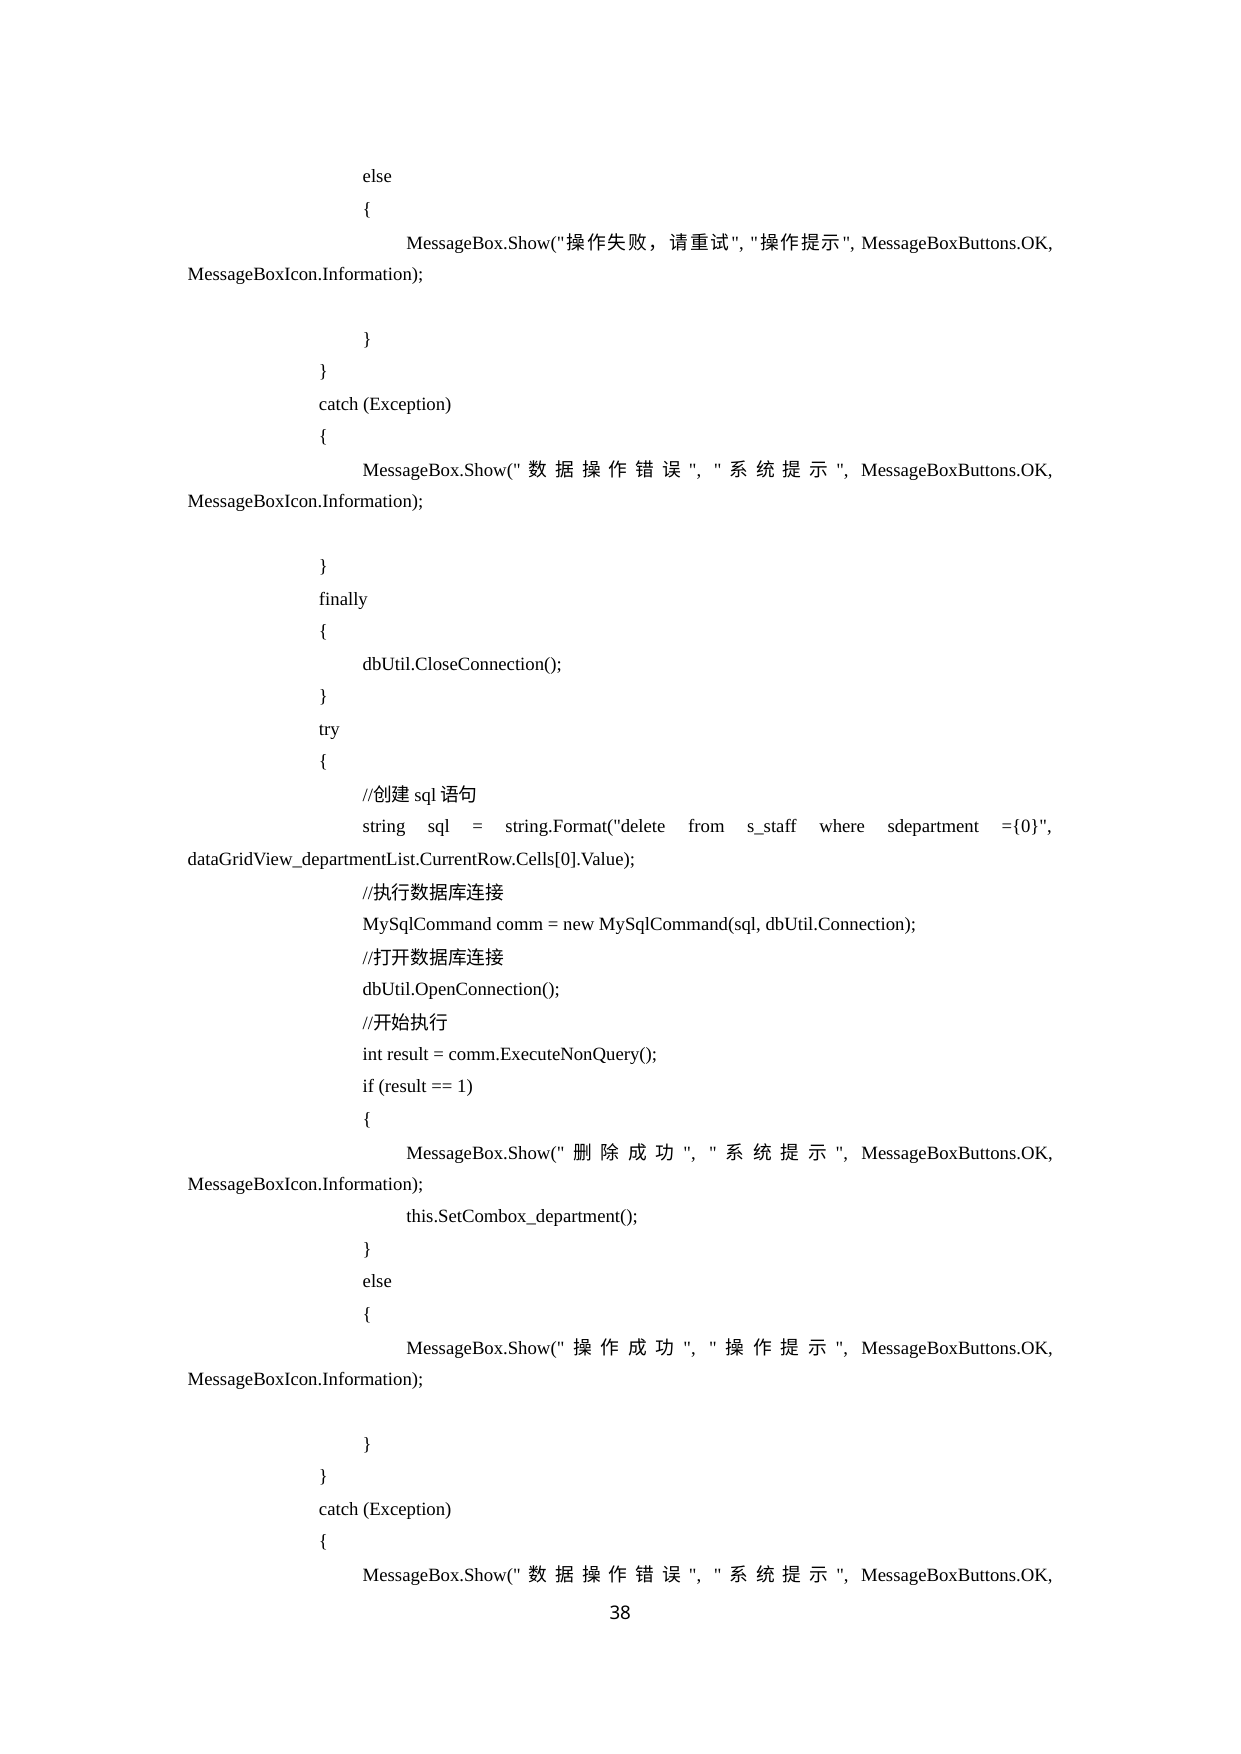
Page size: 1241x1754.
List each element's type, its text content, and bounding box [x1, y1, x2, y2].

list finally [187, 582, 1053, 615]
list { [187, 1297, 1053, 1330]
list { [187, 615, 1053, 647]
list MessageBox.Show("操作成功", "操作提示", MessageBoxButtons.OK, MessageBoxIcon.Information); [187, 1330, 1053, 1395]
list catch (Exception) [187, 387, 1053, 420]
list MessageBox.Show("数据操作错误", "系统提示", MessageBoxButtons.OK, MessageBoxIcon.Information); [187, 452, 1053, 517]
list } [187, 355, 1053, 387]
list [187, 1557, 1053, 1590]
list else [187, 1265, 1053, 1297]
list } [187, 680, 1053, 712]
list this.SetCombox_department(); [187, 1200, 1053, 1232]
list } [187, 550, 1053, 582]
list //执行数据库连接 [187, 875, 1053, 907]
list { [187, 192, 1053, 225]
list } [187, 1232, 1053, 1265]
list else [187, 160, 1053, 192]
list MessageBox.Show("操作失败，请重试", "操作提示", MessageBoxButtons.OK, MessageBoxIcon.Information); [187, 225, 1053, 290]
list if (result == 1) [187, 1070, 1053, 1102]
list try [187, 712, 1053, 745]
list MySqlCommand comm = new MySqlCommand(sql, dbUtil.Connection); [187, 907, 1053, 940]
list { [187, 745, 1053, 777]
list //创建sql语句 [187, 777, 1053, 810]
list int result = comm.ExecuteNonQuery(); [187, 1037, 1053, 1070]
list string sql = string.Format("delete from s_staff where sdepartment ={0}", dataGridView_departmentList.CurrentRow.Cells[0].Value); [187, 810, 1053, 875]
list dbUtil.OpenConnection(); [187, 972, 1053, 1005]
list { [187, 1525, 1053, 1557]
list catch (Exception) [187, 1492, 1053, 1525]
list //开始执行 [187, 1005, 1053, 1037]
list } [187, 322, 1053, 355]
list { [187, 1102, 1053, 1135]
list { [187, 420, 1053, 452]
list dbUtil.CloseConnection(); [187, 647, 1053, 680]
list } [187, 1427, 1053, 1460]
list //打开数据库连接 [187, 940, 1053, 972]
list } [187, 1460, 1053, 1492]
list MessageBox.Show("删除成功", "系统提示", MessageBoxButtons.OK, MessageBoxIcon.Information); [187, 1135, 1053, 1200]
